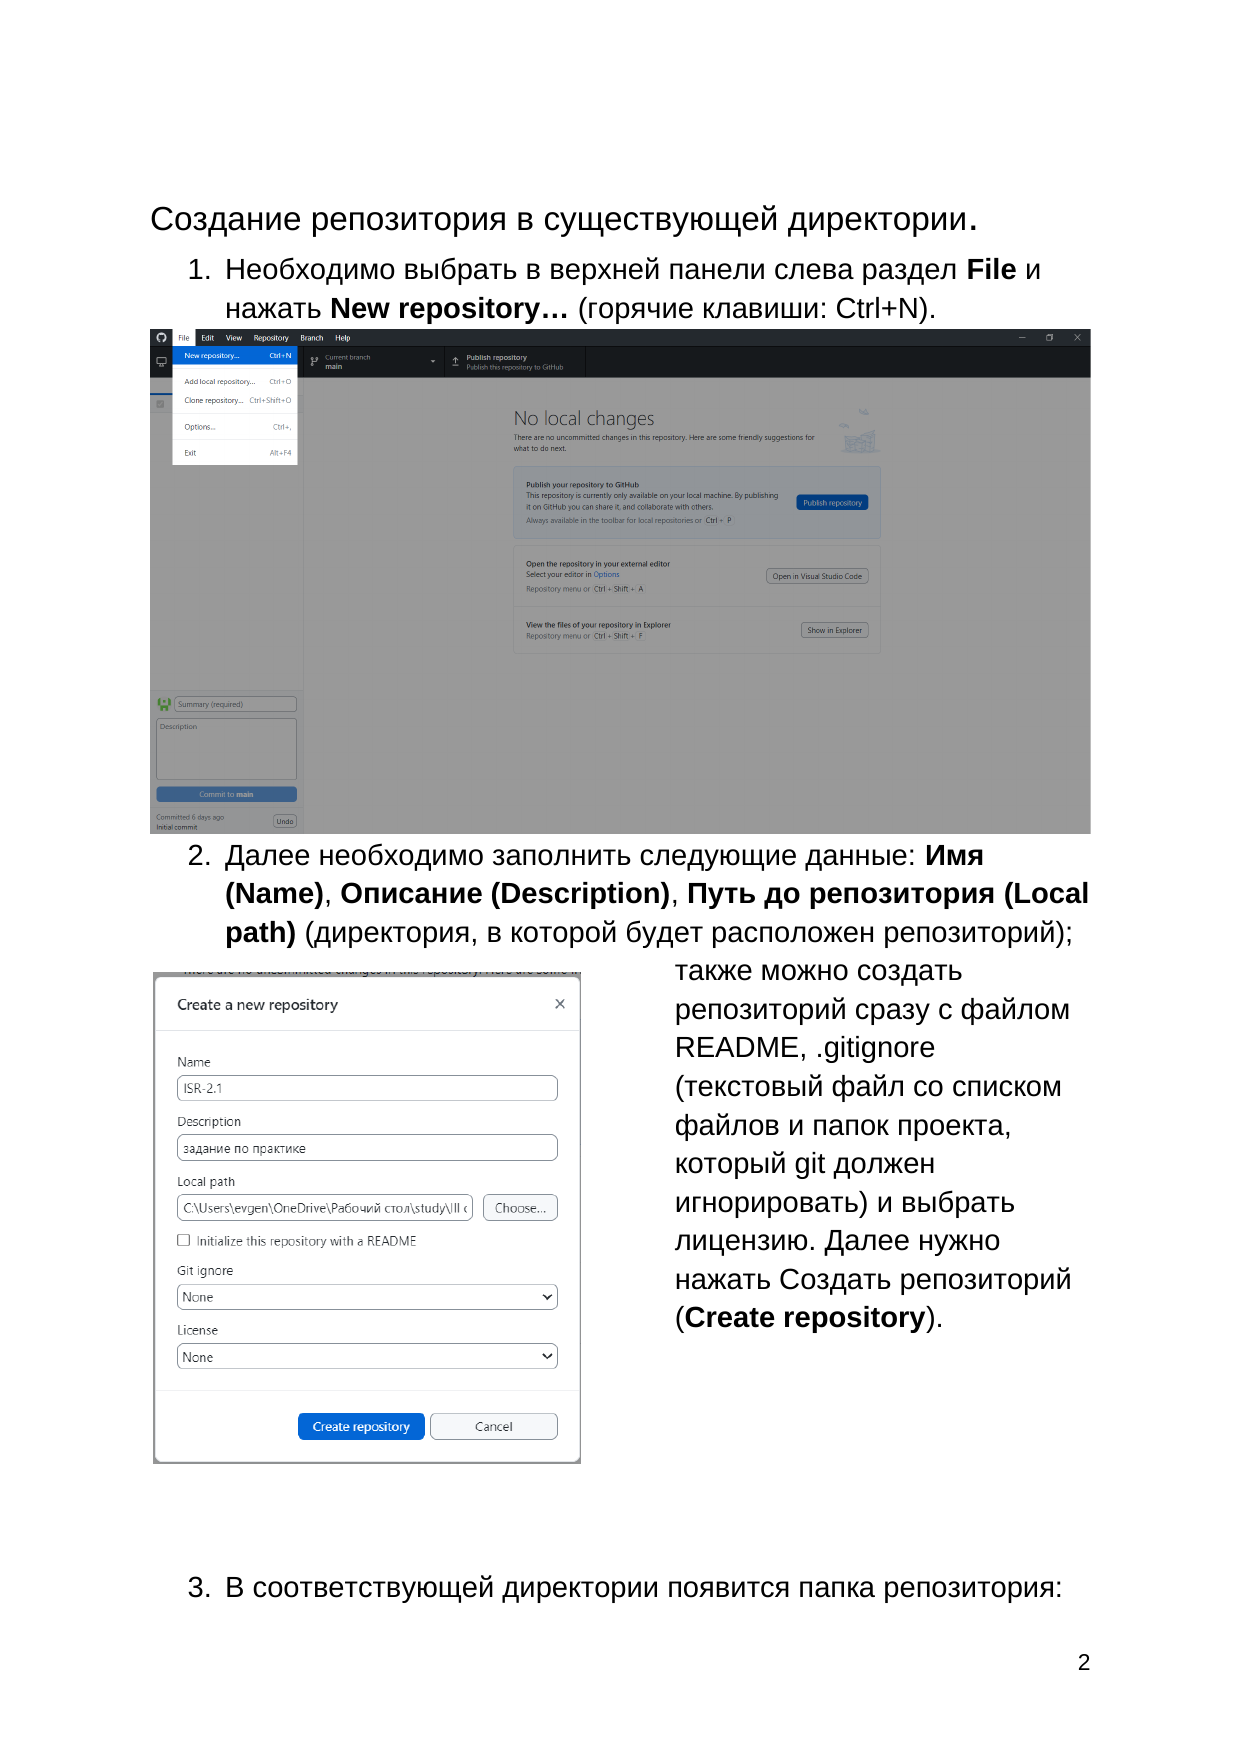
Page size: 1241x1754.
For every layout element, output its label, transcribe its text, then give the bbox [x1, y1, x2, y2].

list Необходимо выбрать в верхней панели слева раздел File и нажать New repository… (горячие клавиши: Ctrl+N). [187, 252, 1090, 324]
picture [153, 972, 581, 1464]
picture [150, 329, 1091, 834]
text также можно создать репозиторий сразу с файлом README, .gitignore (текстовый файл со списком файлов и папок проекта, который git должен игнорировать) и выбрать лицензию. Далее нужно нажать Создать репозиторий (Create repository). [225, 953, 1090, 1334]
list В соответствующей директории появится папка репозитория: [187, 1570, 1090, 1603]
subtitle Создание репозитория в существующей директории. [150, 192, 1090, 239]
list Далее необходимо заполнить следующие данные: Имя (Name), Описание (Description), Путь до репозитория (Local path) (директория, в которой будет расположен репозиторий); [187, 838, 1090, 948]
